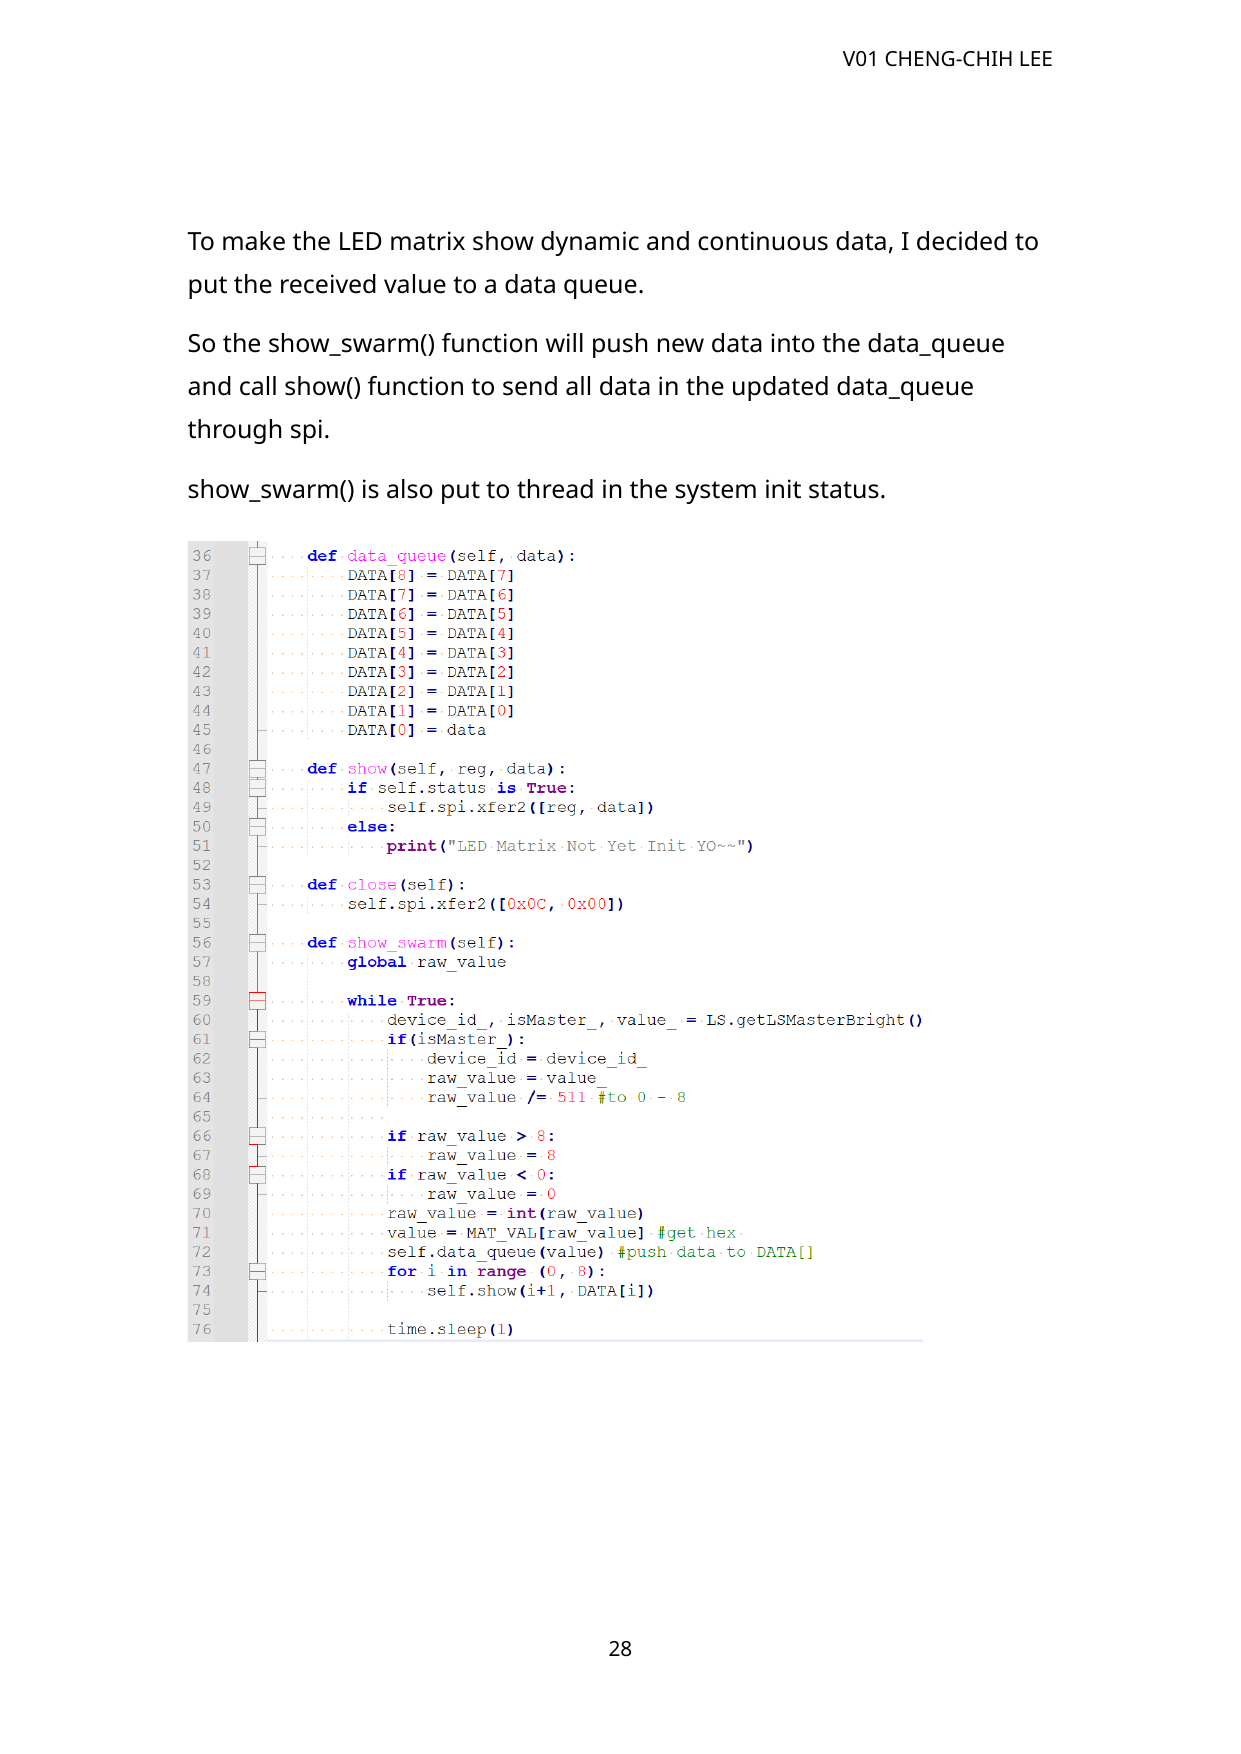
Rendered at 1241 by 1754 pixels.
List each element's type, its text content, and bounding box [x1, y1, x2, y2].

picture [187, 541, 924, 1342]
text show_swarm() is also put to thread in the system init status. [187, 470, 1053, 507]
text To make the LED matrix show dynamic and continuous data, I decided to put the received value to a data queue. [187, 222, 1053, 302]
text So the show_swarm() function will push new data into the data_queue and call show() function to send all data in the updated data_queue through spi. [187, 324, 1053, 448]
